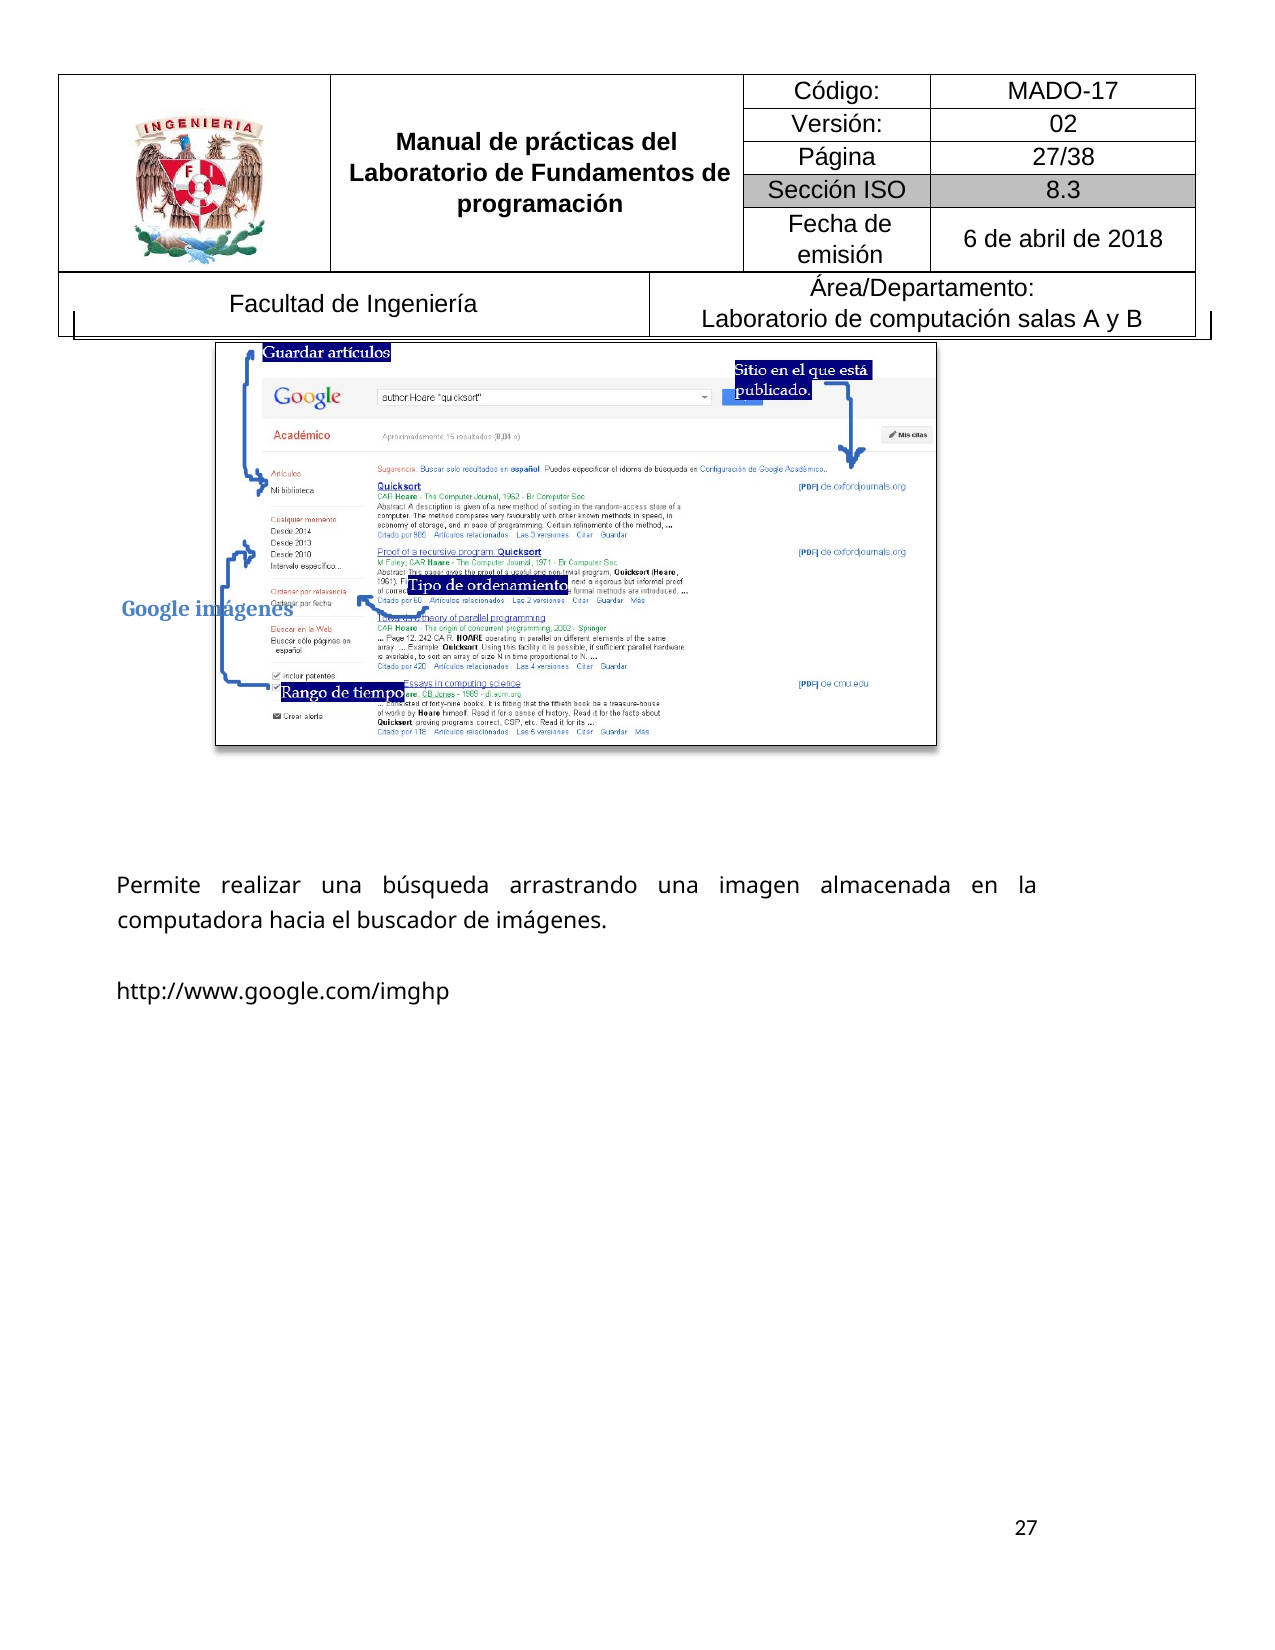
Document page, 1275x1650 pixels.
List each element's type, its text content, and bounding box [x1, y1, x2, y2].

text Permite realizar una búsqueda arrastrando una imagen almacenada en la computadora hacia el buscador de imágenes. [116, 869, 1038, 936]
text http://www.google.com/imghp [116, 975, 1038, 1007]
picture [206, 339, 946, 761]
picture [129, 109, 269, 269]
